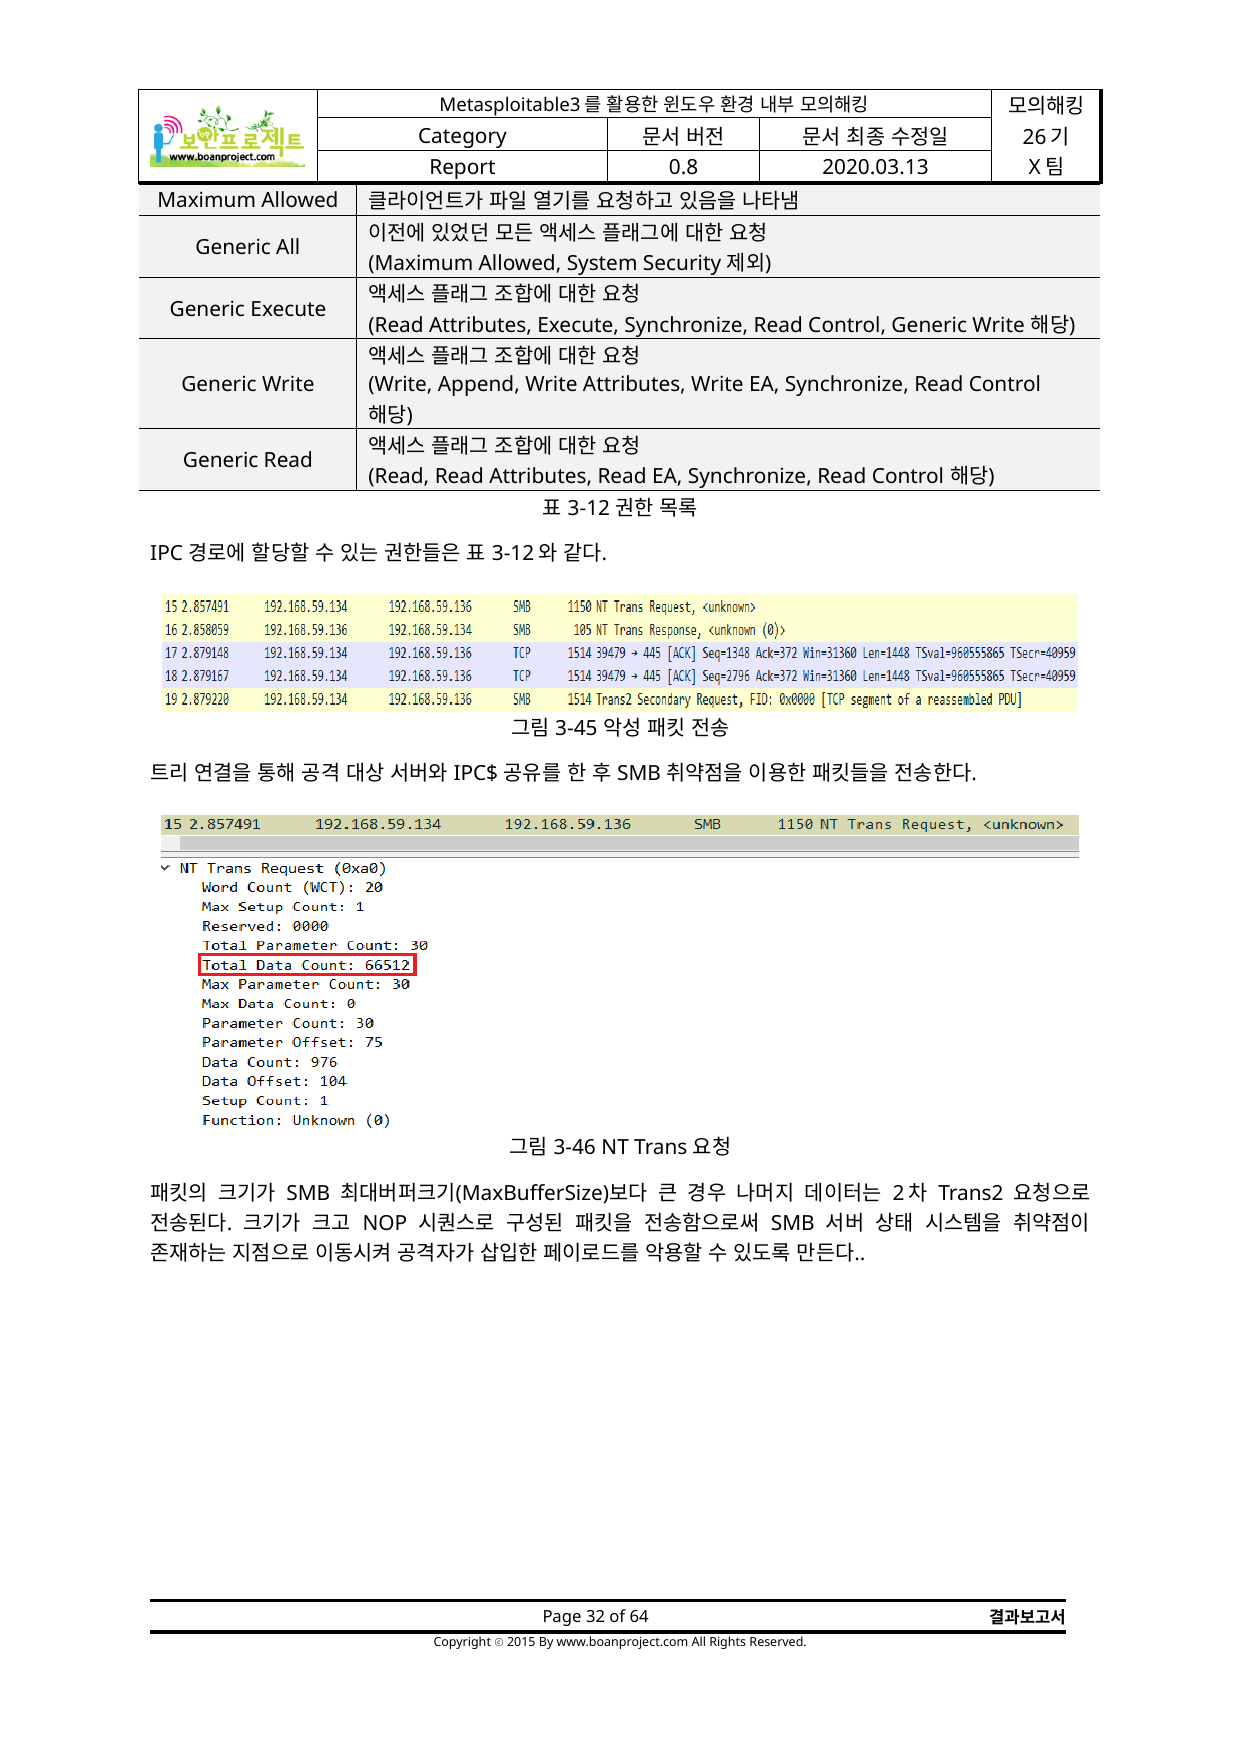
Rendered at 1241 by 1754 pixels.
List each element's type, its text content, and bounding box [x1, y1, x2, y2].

text 패킷의 크기가 SMB 최대버퍼크기(MaxBufferSize)보다 큰 경우 나머지 데이터는 2차 Trans2 요청으로 전송된다. 크기가 크고 NOP 시퀀스로 구성된 패킷을 전송함으로써 SMB 서버 상태 시스템을 취약점이 존재하는 지점으로 이동시켜 공격자가 삽입한 페이로드를 악용할 수 있도록 만든다.. [150, 1176, 1090, 1267]
table_cell 액세스 플래그 조합에 대한 요청 (Write, Append, Write Attributes, Write EA, Synchronize, Read Control 해당) [357, 339, 1100, 428]
table_cell Generic Write [139, 339, 356, 428]
table_cell 액세스 플래그 조합에 대한 요청 (Read Attributes, Execute, Synchronize, Read Control, Generic Write 해당) [357, 278, 1100, 338]
table_cell Generic Execute [139, 278, 356, 338]
table_cell 클라이언트가 파일 열기를 요청하고 있음을 나타냄 [357, 185, 1100, 215]
table_cell Generic Read [139, 429, 356, 490]
table_cell Generic All [139, 216, 356, 277]
picture [161, 815, 1079, 1131]
table_cell 액세스 플래그 조합에 대한 요청 (Read, Read Attributes, Read EA, Synchronize, Read Control 해당) [357, 429, 1100, 490]
picture [162, 594, 1078, 712]
picture [150, 103, 306, 167]
table_cell Maximum Allowed [139, 185, 356, 215]
text 트리 연결을 통해 공격 대상 서버와 IPC$ 공유를 한 후 SMB 취약점을 이용한 패킷들을 전송한다. [150, 757, 1090, 787]
table_cell 이전에 있었던 모든 액세스 플래그에 대한 요청 (Maximum Allowed, System Security 제외) [357, 216, 1100, 277]
